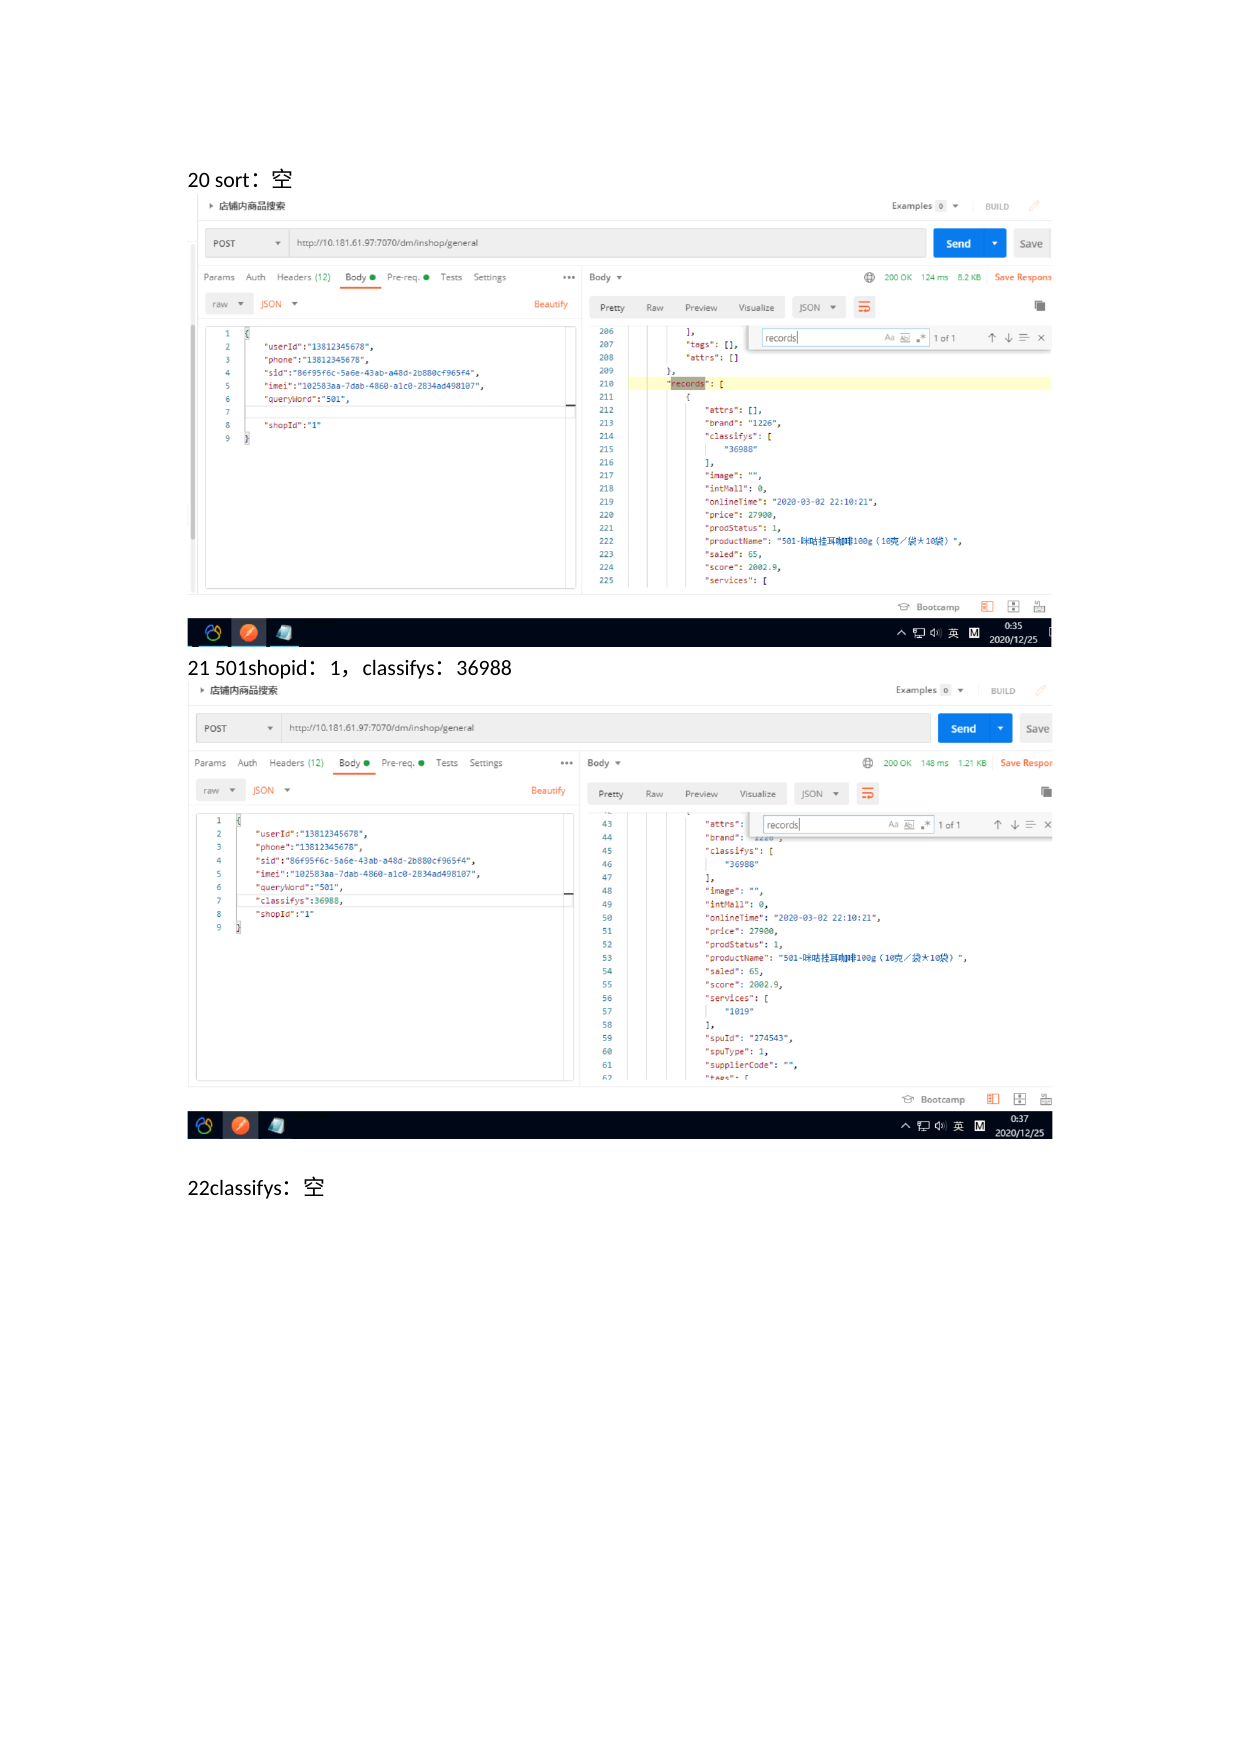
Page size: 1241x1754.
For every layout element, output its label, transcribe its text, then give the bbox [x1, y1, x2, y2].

text 22classifys：空 [187, 1169, 1053, 1202]
picture [187, 682, 1053, 1139]
text 21 501shopid：1，classifys：36988 [187, 649, 1053, 682]
picture [187, 194, 1052, 648]
text 20 sort：空 [187, 162, 1053, 194]
